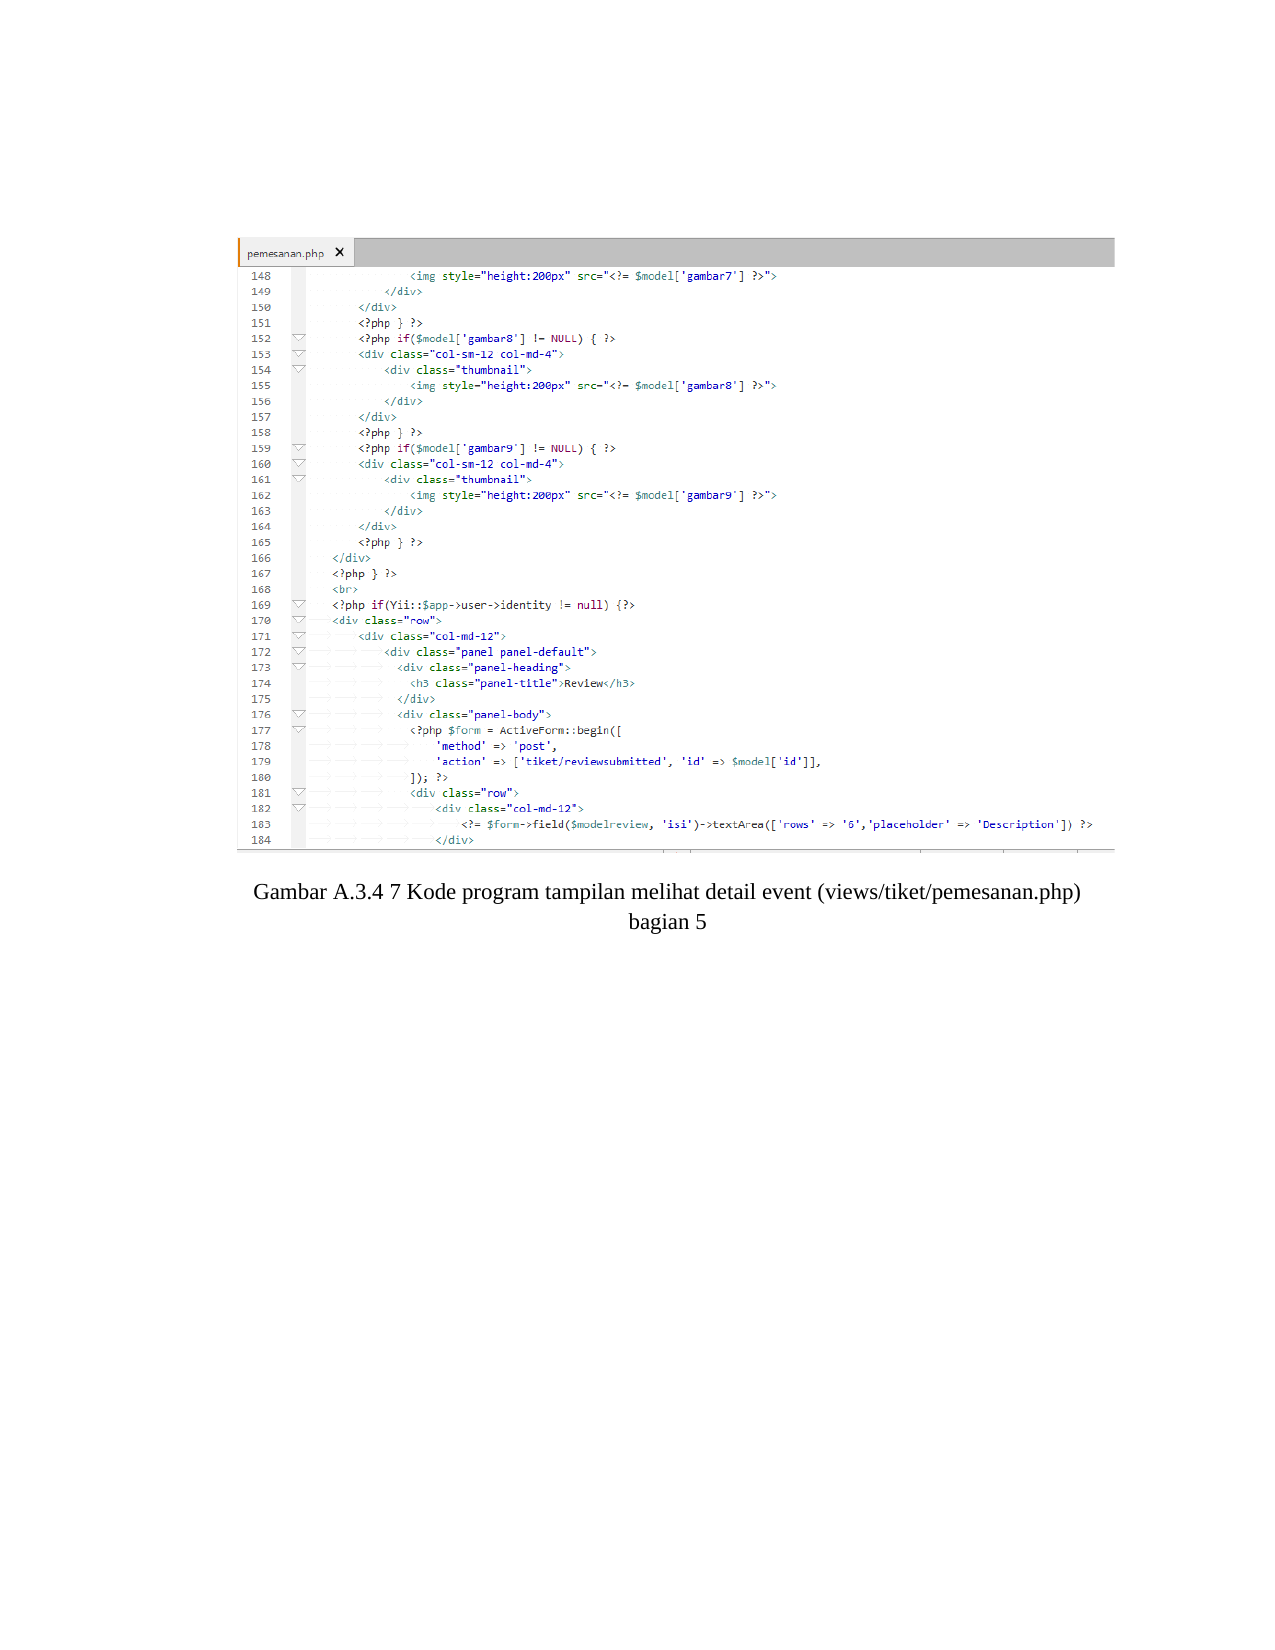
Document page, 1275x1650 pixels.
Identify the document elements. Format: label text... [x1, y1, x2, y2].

picture [237, 237, 1115, 853]
